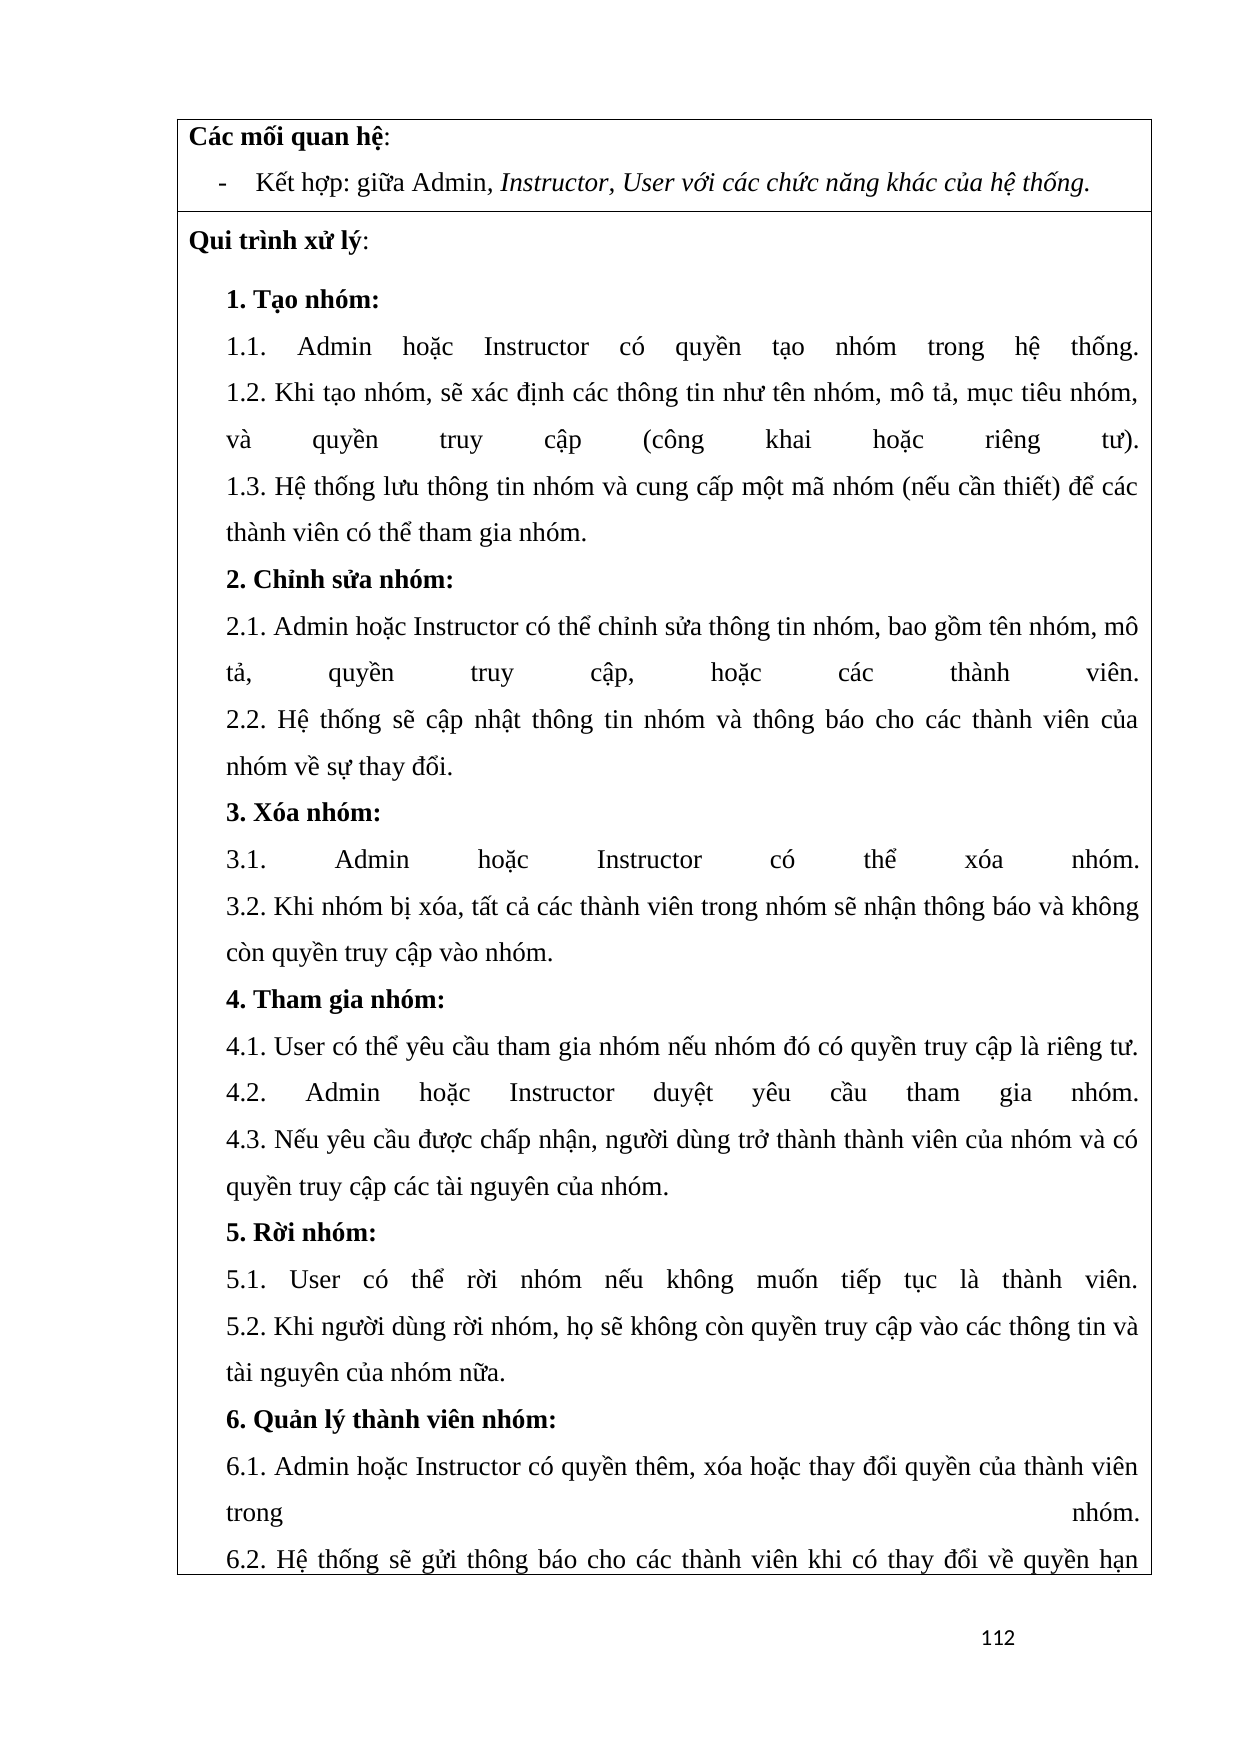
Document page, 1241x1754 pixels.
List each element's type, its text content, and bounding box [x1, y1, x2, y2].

table_cell Các mối quan hệ: Kết hợp: giữa Admin, Instructor, User với các chức năng khác của hệ thống. [178, 120, 1151, 211]
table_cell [178, 212, 1151, 1574]
